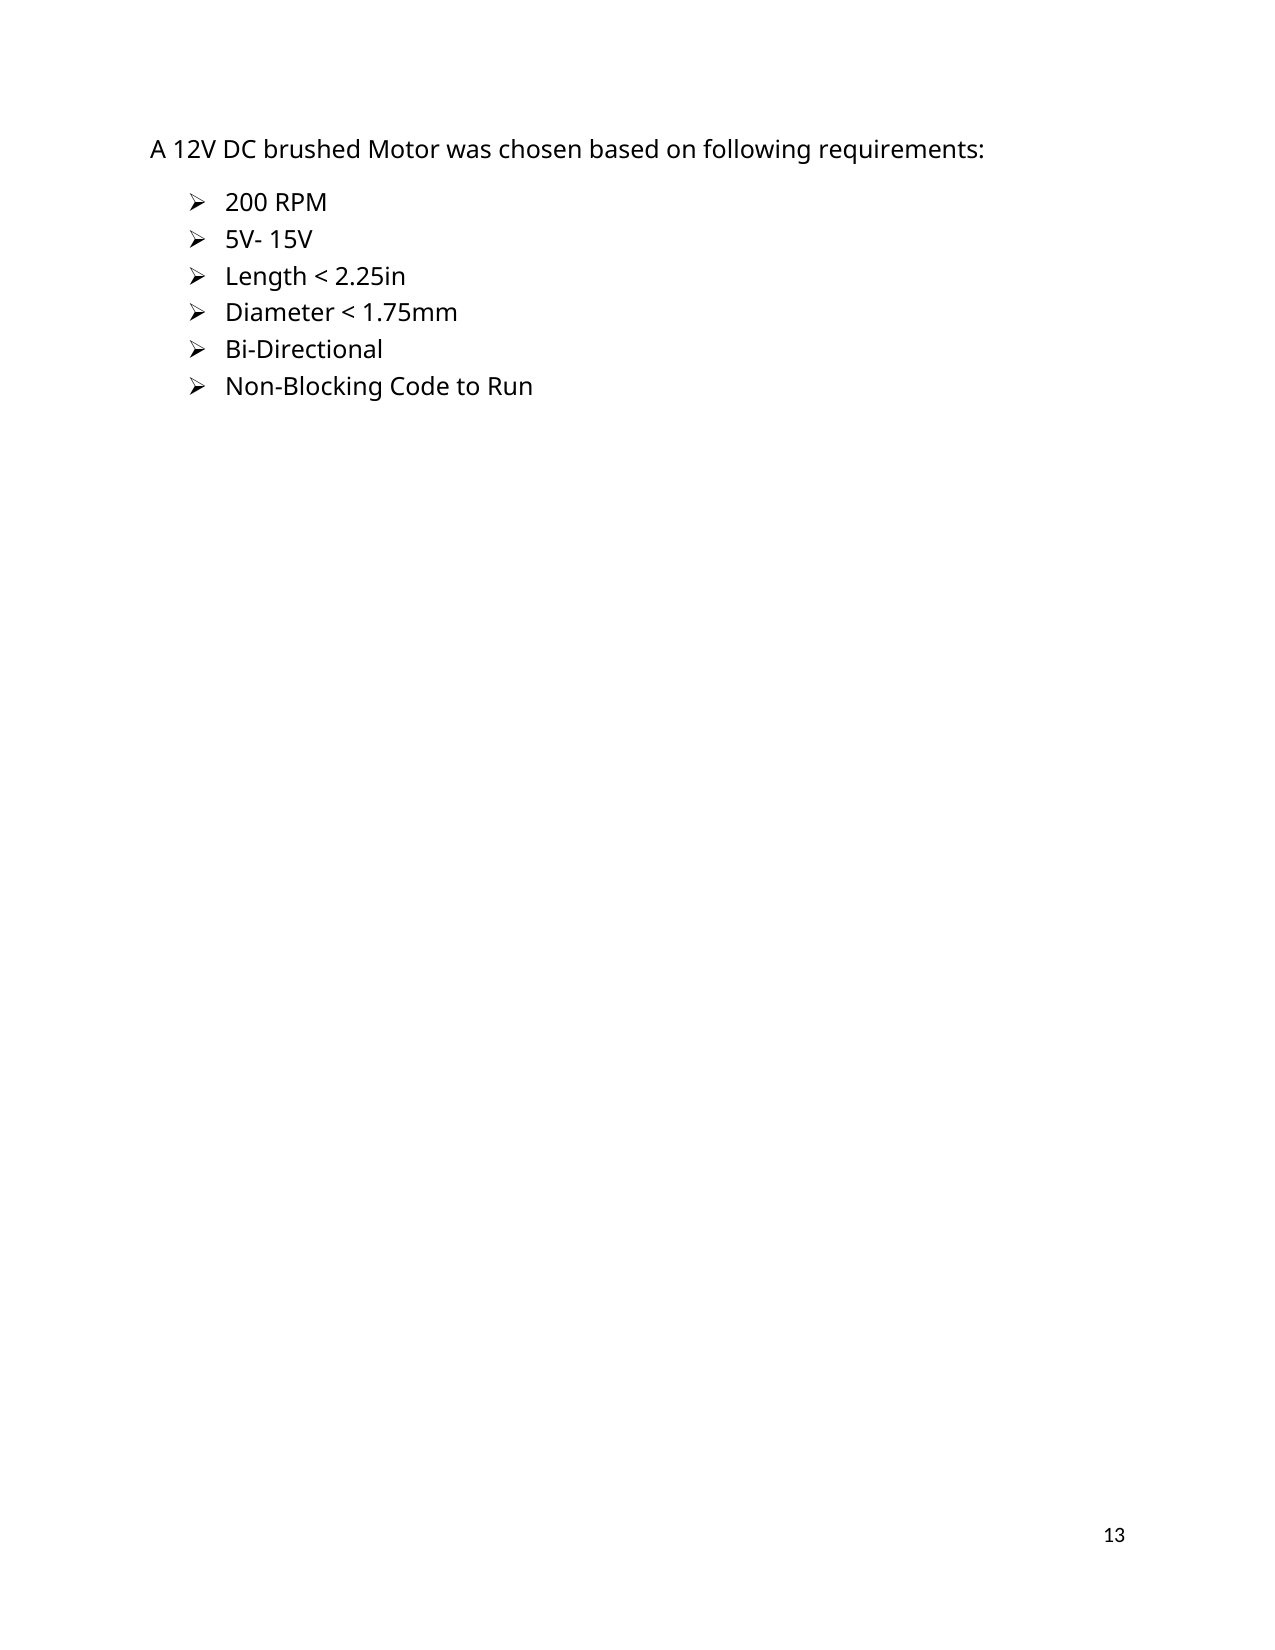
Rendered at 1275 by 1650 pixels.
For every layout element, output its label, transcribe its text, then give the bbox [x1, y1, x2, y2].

list 5V- 15V [187, 221, 1125, 256]
list 200 RPM [187, 185, 1125, 219]
list Length < 2.25in [187, 258, 1125, 292]
list Non-Blocking Code to Run [187, 368, 1125, 403]
list Bi-Directional [187, 332, 1125, 366]
list Diameter < 1.75mm [187, 295, 1125, 329]
text A 12V DC brushed Motor was chosen based on following requirements: [150, 131, 1125, 165]
